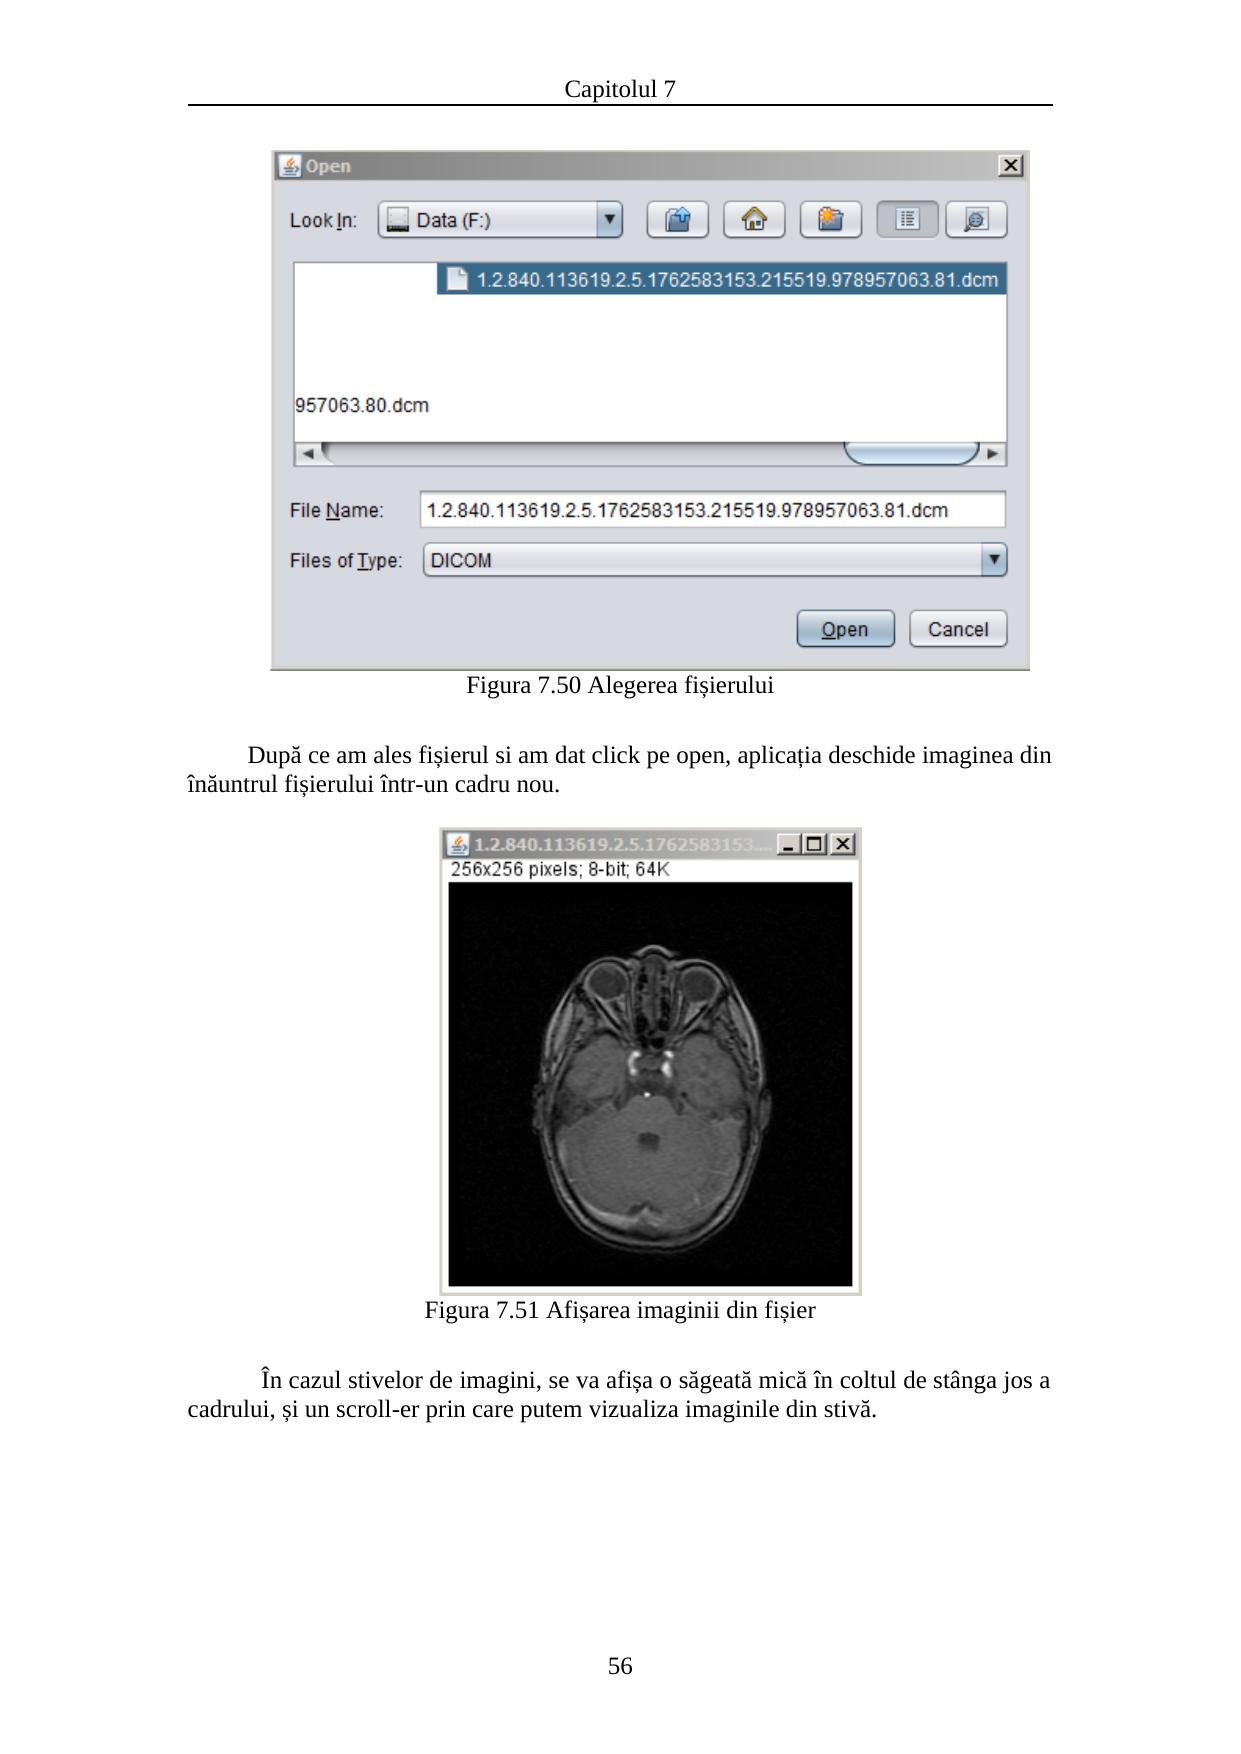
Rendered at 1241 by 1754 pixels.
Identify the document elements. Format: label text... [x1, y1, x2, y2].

picture [270, 150, 1030, 671]
text În cazul stivelor de imagini, se va afișa o săgeată mică în coltul de stânga jos a cadrului, și un scroll-er prin care putem vizualiza imaginile din stivă. [187, 1366, 1053, 1423]
picture [438, 826, 862, 1296]
text După ce am ales fișierul si am dat click pe open, aplicația deschide imaginea din înăuntrul fișierului într-un cadru nou. [187, 740, 1053, 798]
